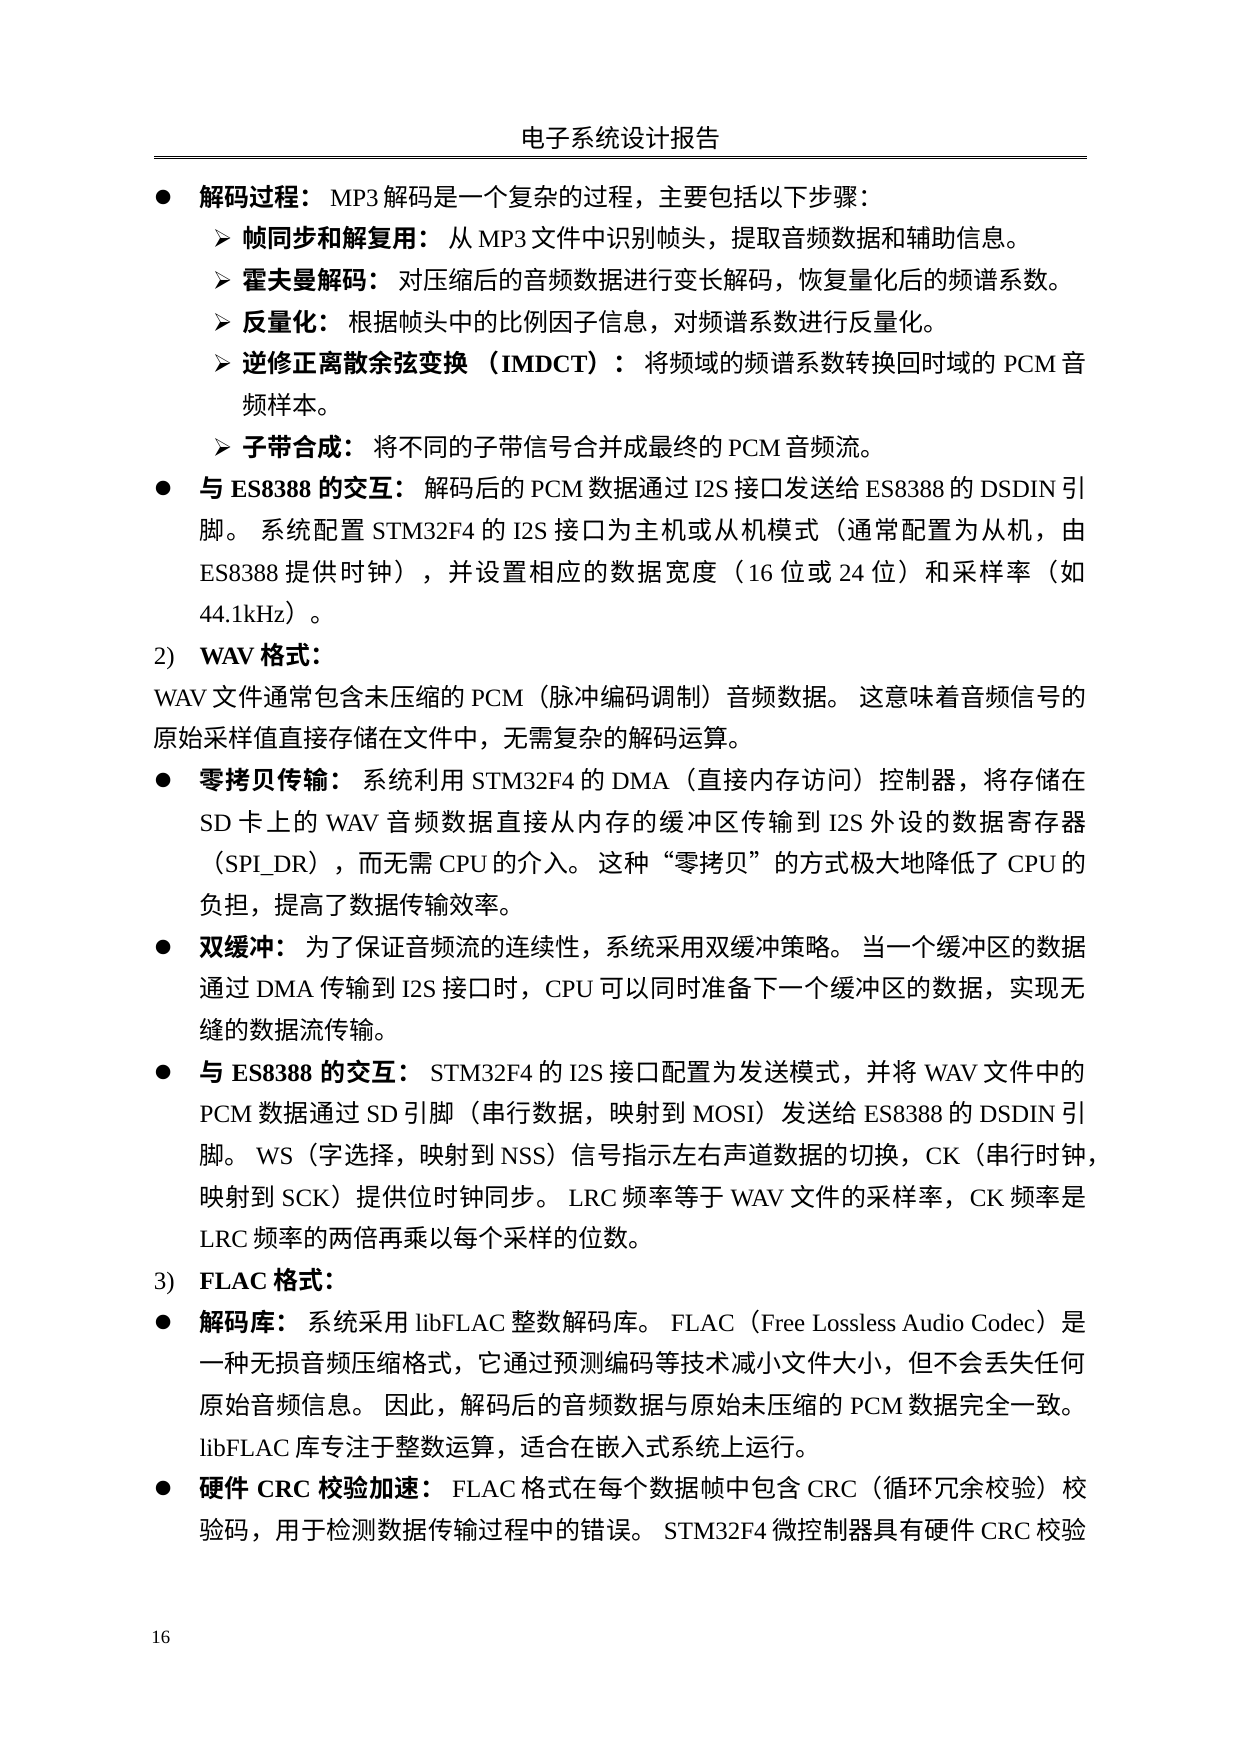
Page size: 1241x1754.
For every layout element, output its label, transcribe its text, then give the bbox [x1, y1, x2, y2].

list 霍夫曼解码： 对压缩后的音频数据进行变长解码，恢复量化后的频谱系数。 [213, 261, 1087, 297]
list 双缓冲： 为了保证音频流的连续性，系统采用双缓冲策略。 当一个缓冲区的数据通过DMA传输到I2S接口时，CPU可以同时准备下一个缓冲区的数据，实现无缝的数据流传输。 [153, 927, 1087, 1047]
text WAV文件通常包含未压缩的PCM（脉冲编码调制）音频数据。 这意味着音频信号的原始采样值直接存储在文件中，无需复杂的解码运算。 [153, 677, 1087, 755]
list 与 ES8388 的交互： STM32F4的I2S接口配置为发送模式，并将WAV文件中的PCM数据通过SD引脚（串行数据，映射到MOSI）发送给ES8388的DSDIN引脚。 WS（字选择，映射到NSS）信号指示左右声道数据的切换，CK（串行时钟，映射到SCK）提供位时钟同步。 LRC频率等于WAV文件的采样率，CK频率是LRC频率的两倍再乘以每个采样的位数。 [153, 1052, 1087, 1255]
list 子带合成： 将不同的子带信号合并成最终的PCM音频流。 [213, 427, 1087, 463]
list 帧同步和解复用： 从MP3文件中识别帧头，提取音频数据和辅助信息。 [213, 219, 1087, 255]
list 零拷贝传输： 系统利用STM32F4的DMA（直接内存访问）控制器，将存储在SD卡上的WAV音频数据直接从内存的缓冲区传输到I2S外设的数据寄存器（SPI_DR），而无需CPU的介入。 这种“零拷贝”的方式极大地降低了CPU的负担，提高了数据传输效率。 [153, 761, 1087, 922]
list 逆修正离散余弦变换 （IMDCT）： 将频域的频谱系数转换回时域的PCM音频样本。 [213, 344, 1087, 422]
list 反量化： 根据帧头中的比例因子信息，对频谱系数进行反量化。 [213, 302, 1087, 338]
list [153, 1469, 1087, 1547]
list FLAC 格式： [153, 1261, 1087, 1297]
list 与 ES8388 的交互： 解码后的PCM数据通过I2S接口发送给ES8388的DSDIN引脚。 系统配置STM32F4的I2S接口为主机或从机模式（通常配置为从机，由ES8388提供时钟），并设置相应的数据宽度（16位或24位）和采样率（如44.1kHz）。 [153, 469, 1087, 630]
list 解码过程： MP3解码是一个复杂的过程，主要包括以下步骤： [153, 177, 1087, 213]
list 解码库： 系统采用libFLAC整数解码库。 FLAC（Free Lossless Audio Codec）是一种无损音频压缩格式，它通过预测编码等技术减小文件大小，但不会丢失任何原始音频信息。 因此，解码后的音频数据与原始未压缩的PCM数据完全一致。 libFLAC库专注于整数运算，适合在嵌入式系统上运行。 [153, 1302, 1087, 1463]
list WAV 格式： [153, 636, 1087, 672]
